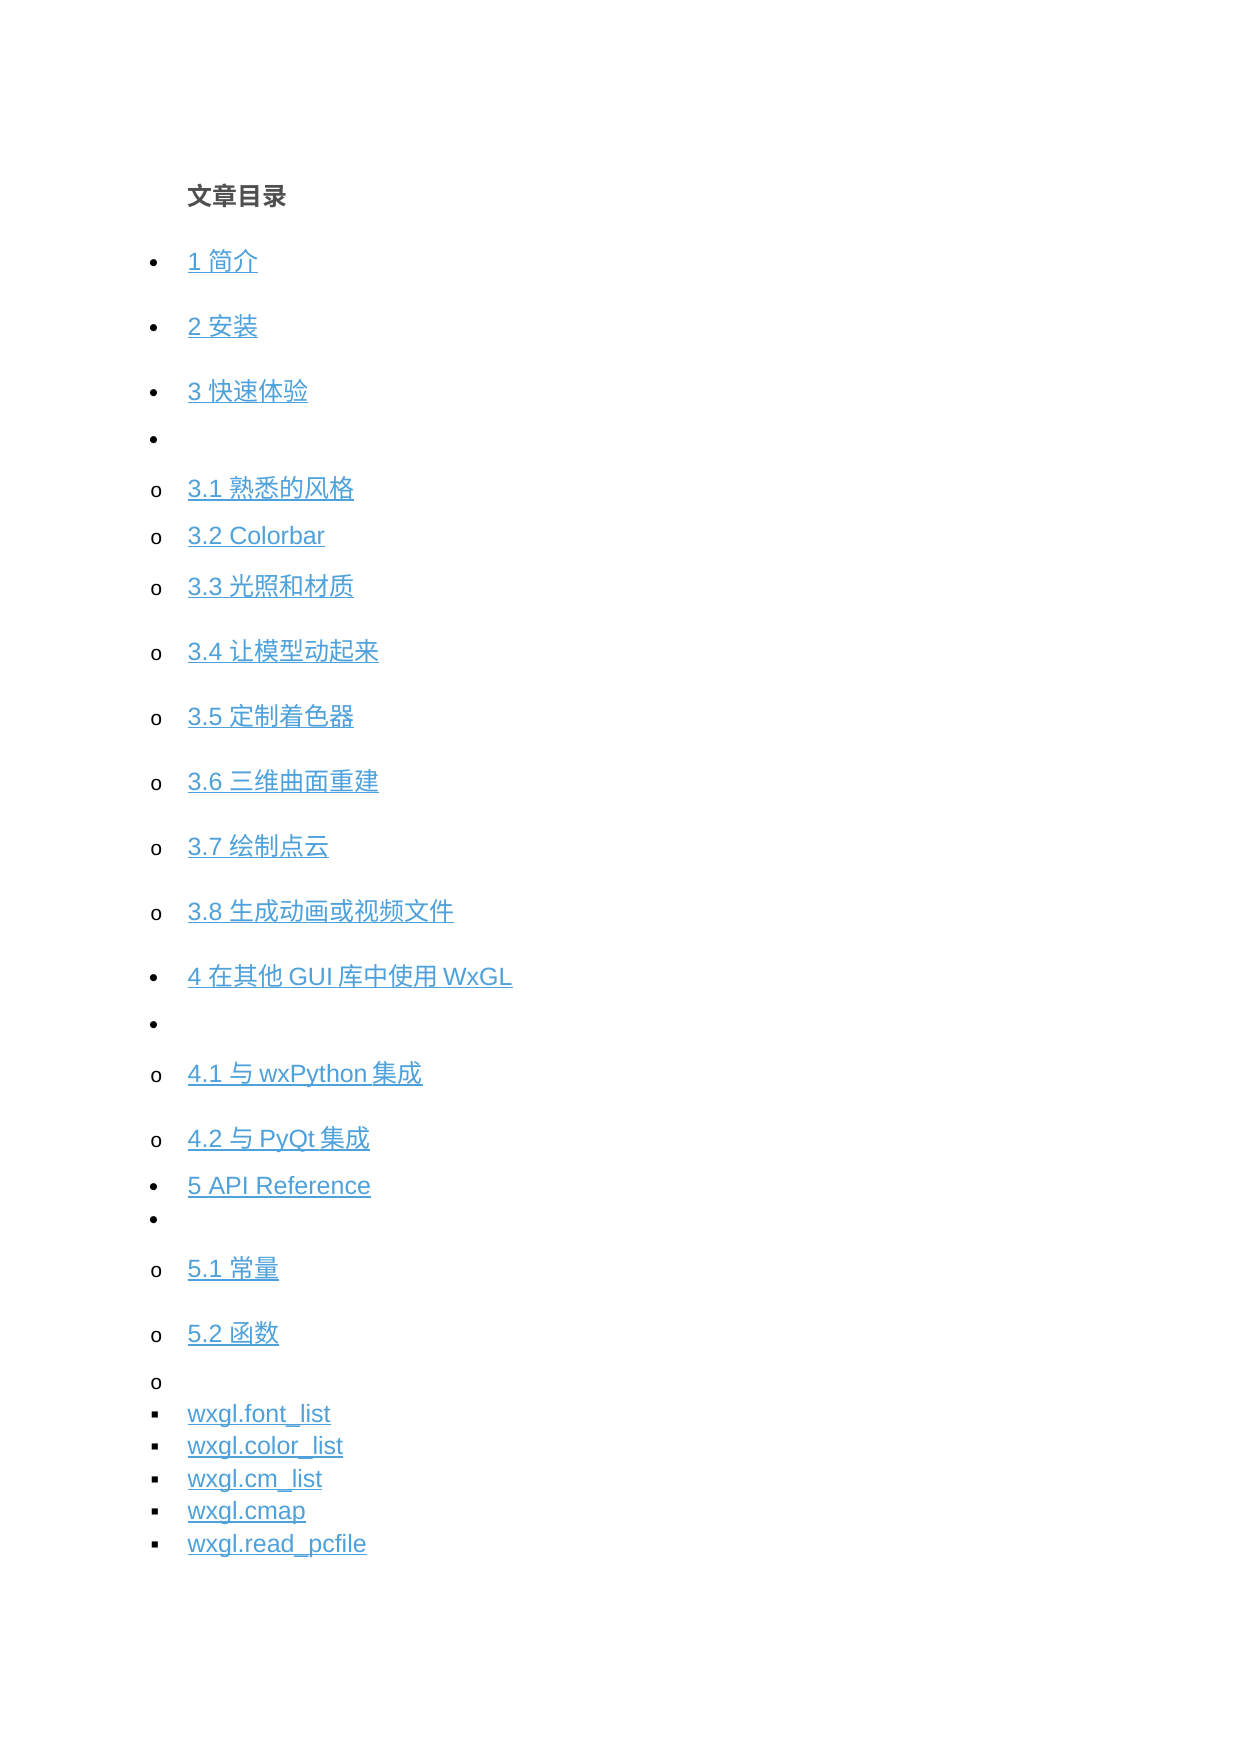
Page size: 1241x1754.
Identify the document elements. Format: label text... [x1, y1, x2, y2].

list wxgl.color_list [150, 1429, 1053, 1462]
list 4 在其他GUI库中使用WxGL [150, 942, 1053, 1007]
list 3 快速体验 [150, 357, 1053, 422]
list 3.4 让模型动起来 [150, 617, 1053, 682]
list 3.7 绘制点云 [150, 812, 1053, 877]
list 5 API Reference [150, 1169, 1053, 1202]
list 5.1 常量 [150, 1234, 1053, 1299]
list 3.3 光照和材质 [150, 552, 1053, 617]
list wxgl.cm_list [150, 1462, 1053, 1494]
list wxgl.font_list [150, 1397, 1053, 1429]
list wxgl.cmap [150, 1494, 1053, 1527]
list 3.6 三维曲面重建 [150, 747, 1053, 812]
list 1 简介 [150, 227, 1053, 292]
text 文章目录 [187, 162, 1053, 227]
list 5.2 函数 [150, 1299, 1053, 1364]
list 3.1 熟悉的风格 [150, 454, 1053, 519]
list wxgl.read_pcfile [150, 1527, 1053, 1559]
list 3.2 Colorbar [150, 519, 1053, 552]
list 4.1 与wxPython集成 [150, 1039, 1053, 1104]
list 2 安装 [150, 292, 1053, 357]
list 3.5 定制着色器 [150, 682, 1053, 747]
list 4.2 与PyQt集成 [150, 1104, 1053, 1169]
list 3.8 生成动画或视频文件 [150, 877, 1053, 942]
